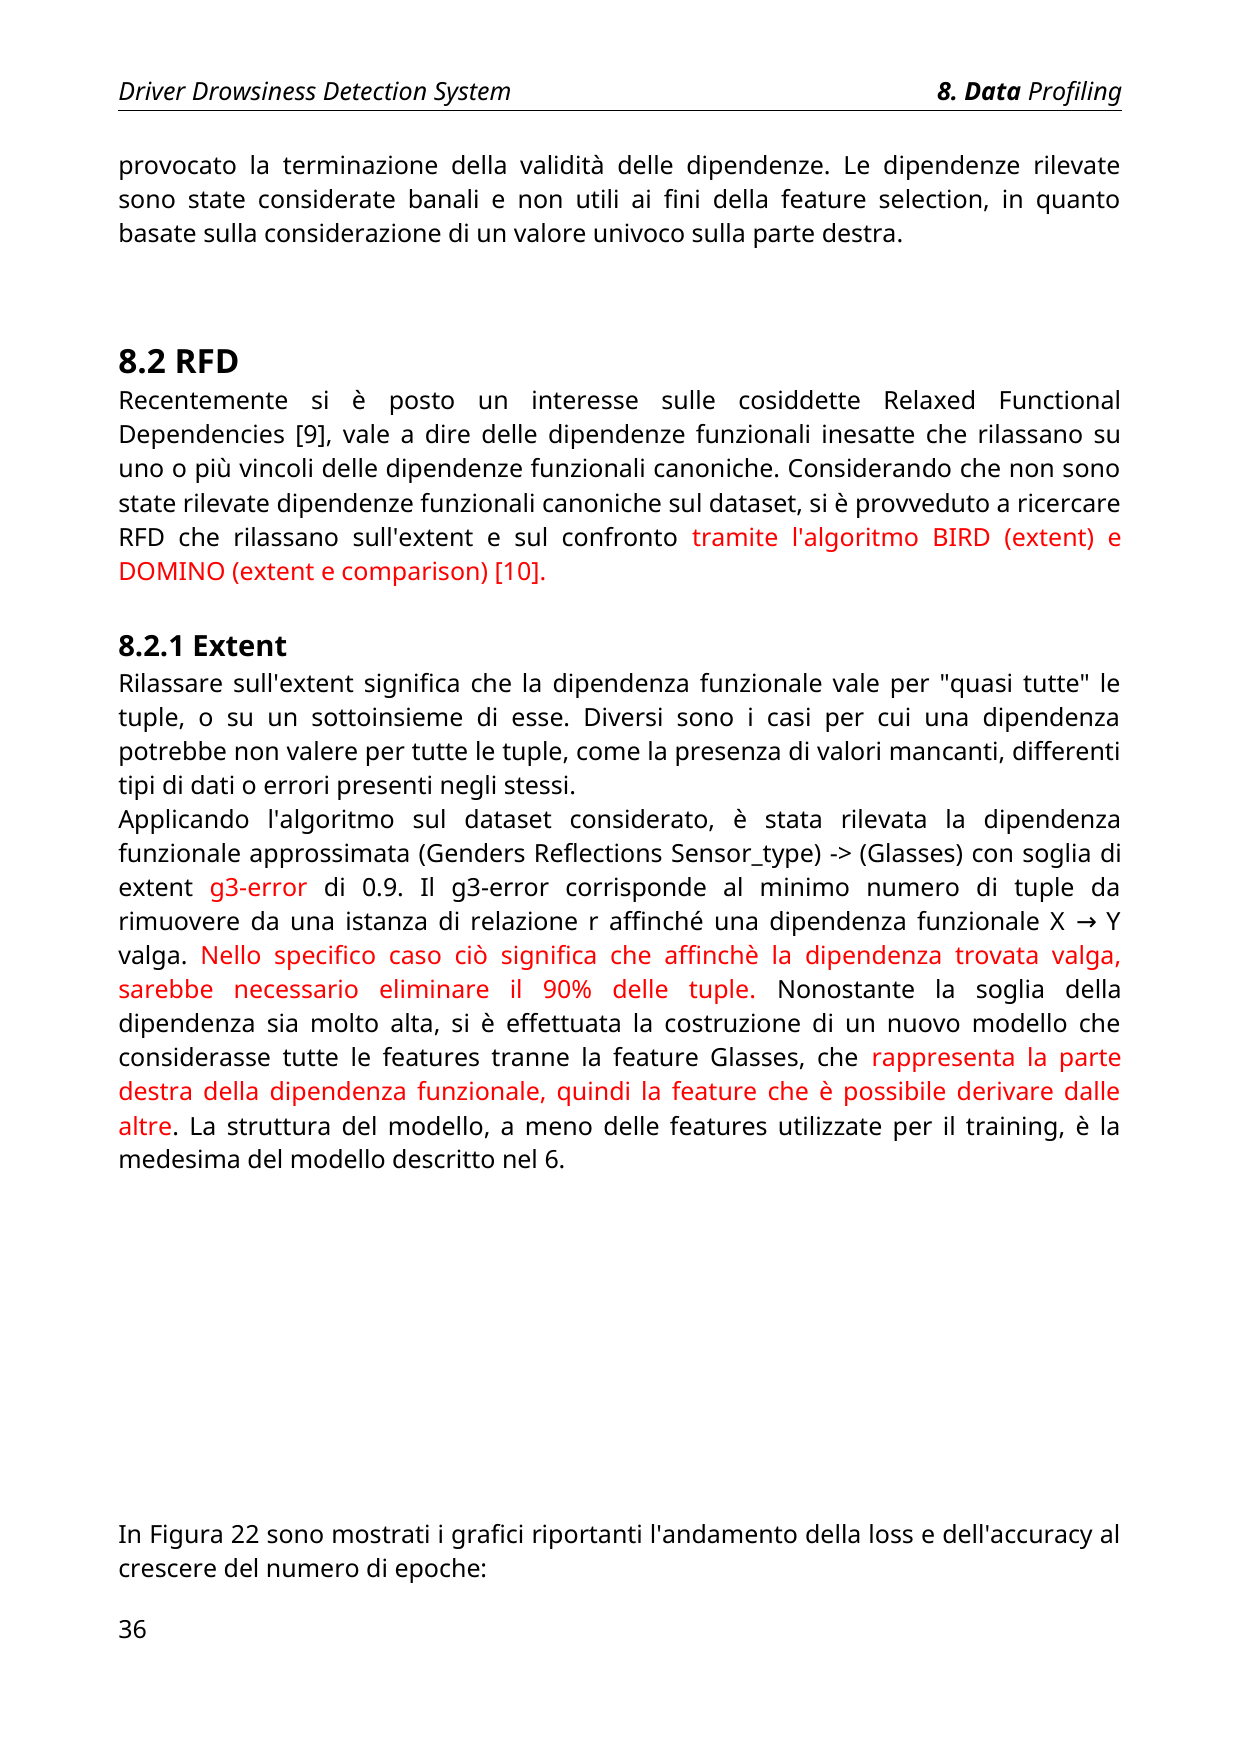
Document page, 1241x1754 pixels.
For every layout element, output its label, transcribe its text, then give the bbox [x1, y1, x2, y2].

text In Figura 22 sono mostrati i grafici riportanti l'andamento della loss e dell'accuracy al crescere del numero di epoche: [118, 1517, 1122, 1585]
text Applicando l'algoritmo sul dataset considerato, è stata rilevata la dipendenza funzionale approssimata (Genders Reflections Sensor_type) -> (Glasses) con soglia di extent g3-error di 0.9. Il g3-error corrisponde al minimo numero di tuple da rimuovere da una istanza di relazione r affinché una dipendenza funzionale X → Y valga. Nello specifico caso ciò significa che affinchè la dipendenza trovata valga, sarebbe necessario eliminare il 90% delle tuple. Nonostante la soglia della dipendenza sia molto alta, si è effettuata la costruzione di un nuovo modello che considerasse tutte le features tranne la feature Glasses, che rappresenta la parte destra della dipendenza funzionale, quindi la feature che è possibile derivare dalle altre. La struttura del modello, a meno delle features utilizzate per il training, è la medesima del modello descritto nel 6. [118, 802, 1122, 1176]
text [118, 148, 1122, 250]
text Rilassare sull'extent significa che la dipendenza funzionale vale per "quasi tutte" le tuple, o su un sottoinsieme di esse. Diversi sono i casi per cui una dipendenza potrebbe non valere per tutte le tuple, come la presenza di valori mancanti, differenti tipi di dati o errori presenti negli stessi. [118, 665, 1122, 802]
subtitle 8.2.1 Extent [118, 626, 1122, 665]
subtitle 8.2 RFD [118, 338, 1122, 383]
text Recentemente si è posto un interesse sulle cosiddette Relaxed Functional Dependencies [9], vale a dire delle dipendenze funzionali inesatte che rilassano su uno o più vincoli delle dipendenze funzionali canoniche. Considerando che non sono state rilevate dipendenze funzionali canoniche sul dataset, si è provveduto a ricercare RFD che rilassano sull'extent e sul confronto tramite l'algoritmo BIRD (extent) e DOMINO (extent e comparison) [10]. [118, 383, 1122, 587]
